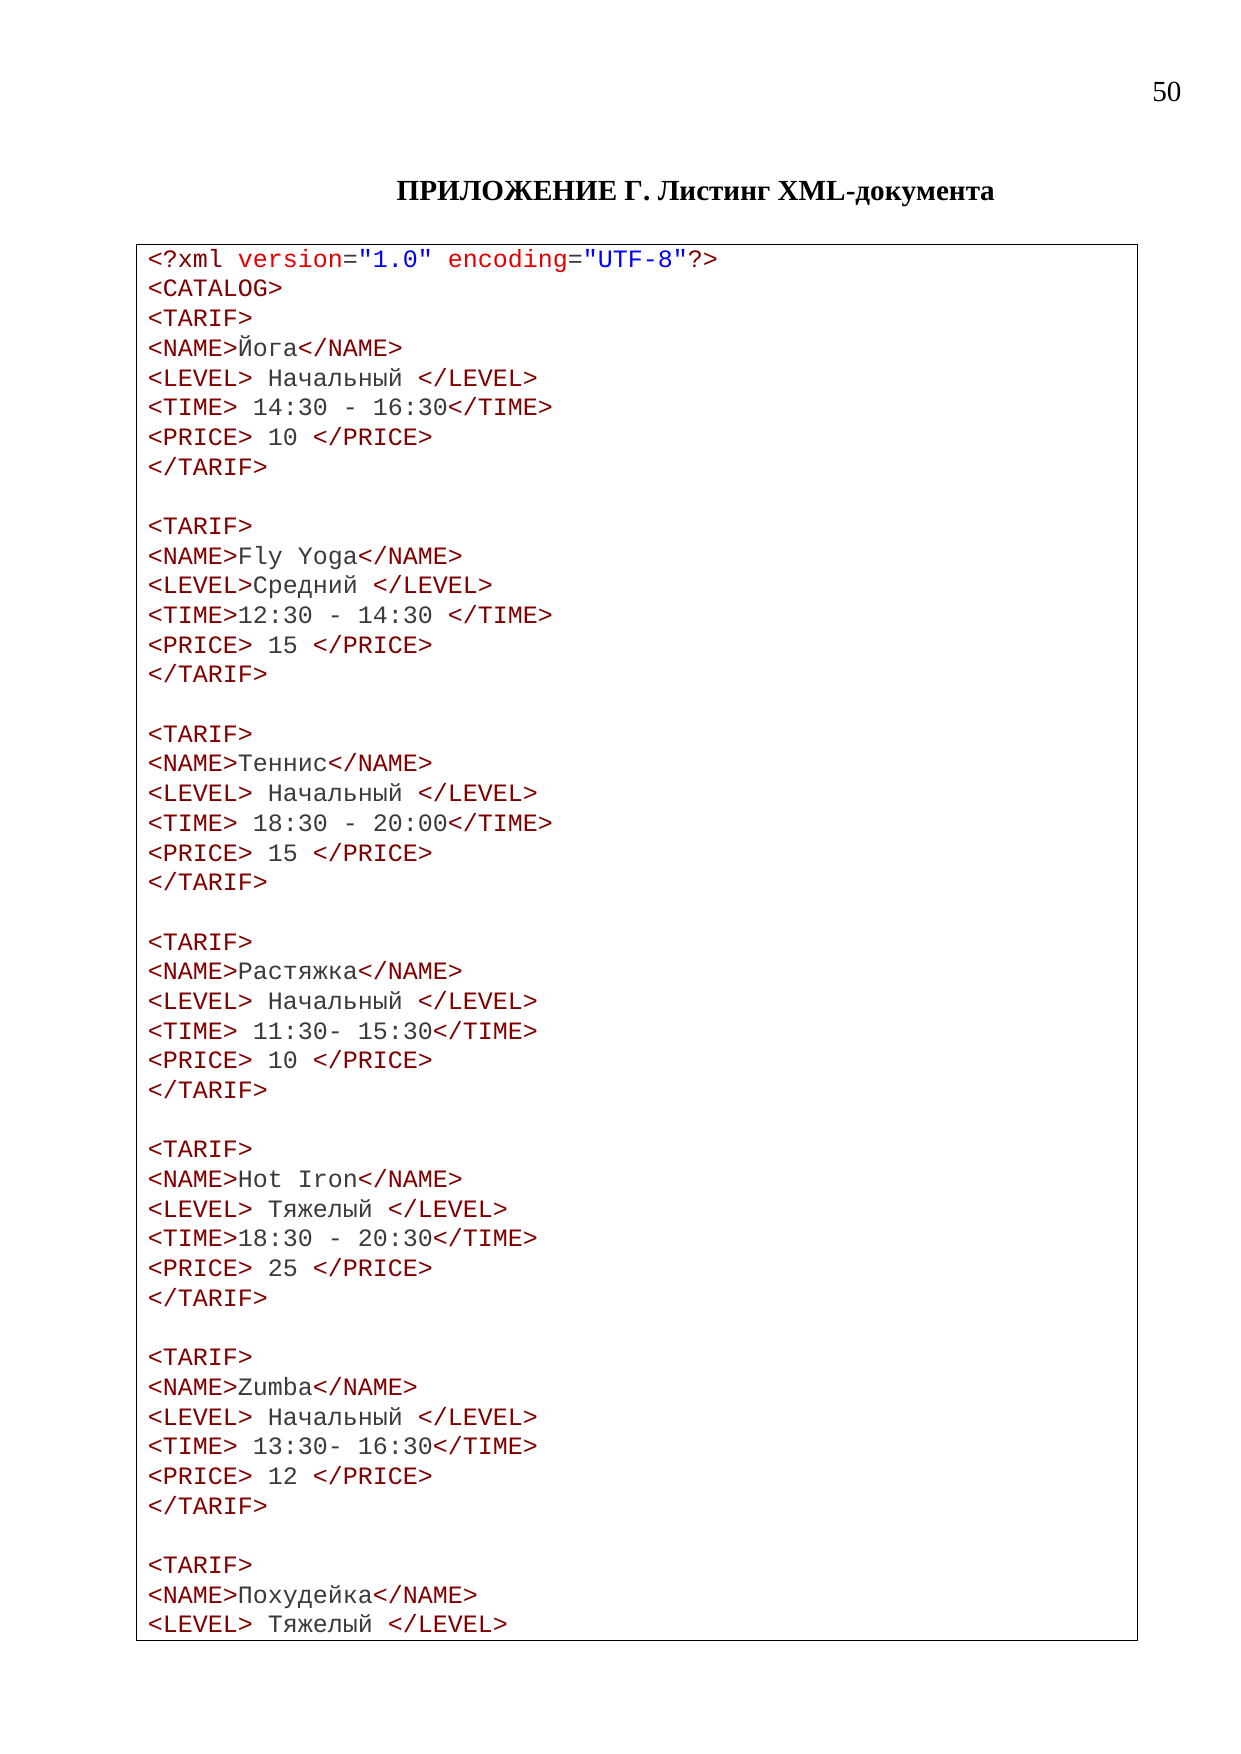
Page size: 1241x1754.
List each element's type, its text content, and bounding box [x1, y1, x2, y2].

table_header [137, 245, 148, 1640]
text ПРИЛОЖЕНИЕ Г. Листинг XML-документа [136, 173, 1181, 206]
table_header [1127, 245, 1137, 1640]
